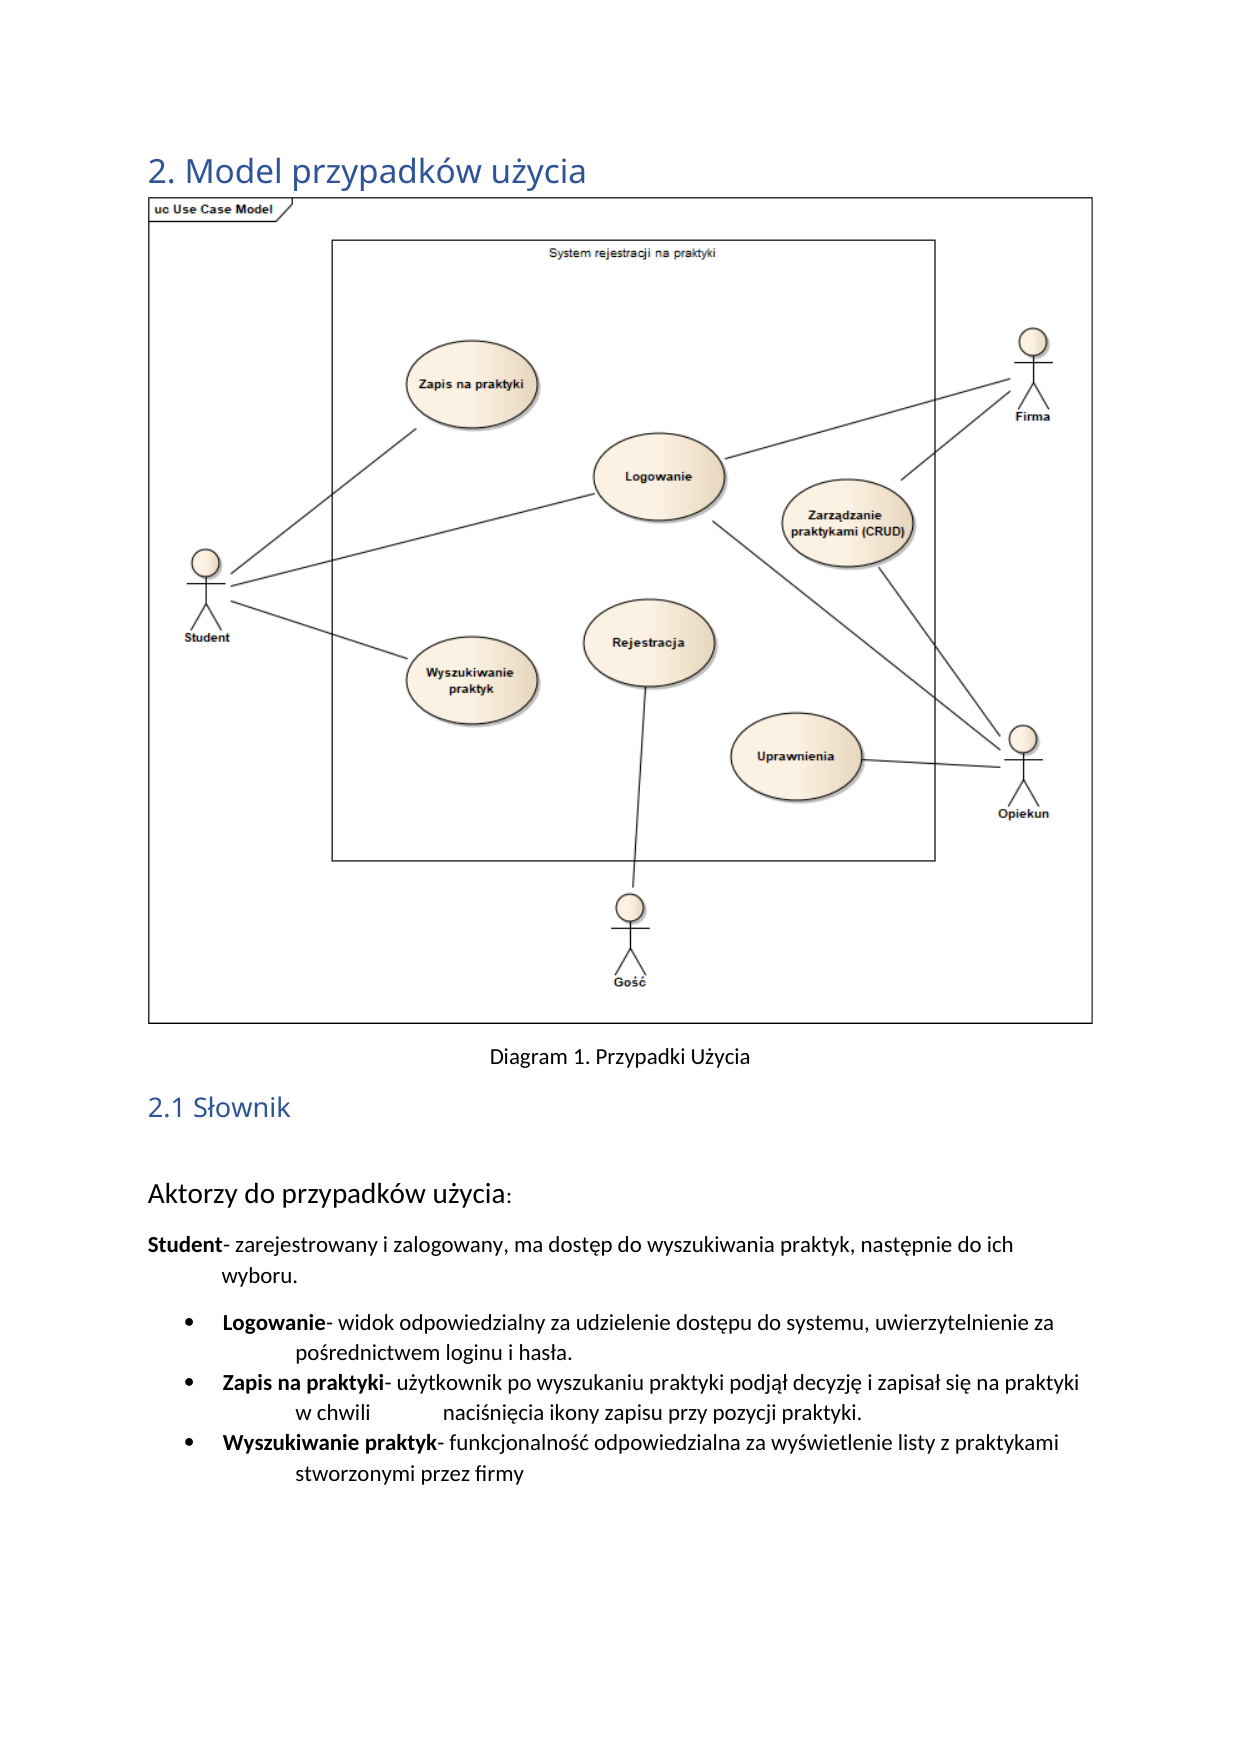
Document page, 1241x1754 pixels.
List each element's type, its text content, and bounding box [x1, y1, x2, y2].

subtitle 2.1 Słownik [148, 1089, 1093, 1126]
list Wyszukiwanie praktyk- funkcjonalność odpowiedzialna za wyświetlenie listy z praktykami stworzonymi przez firmy [185, 1428, 1093, 1487]
text Student- zarejestrowany i zalogowany, ma dostęp do wyszukiwania praktyk, następnie do ich wyboru. [148, 1231, 1093, 1289]
picture [147, 196, 1093, 1024]
text Diagram 1. Przypadki Użycia [148, 1042, 1093, 1070]
list Logowanie- widok odpowiedzialny za udzielenie dostępu do systemu, uwierzytelnienie za pośrednictwem loginu i hasła. [185, 1308, 1093, 1366]
list Zapis na praktyki- użytkownik po wyszukaniu praktyki podjął decyzję i zapisał się na praktyki w chwili naciśnięcia ikony zapisu przy pozycji praktyki. [185, 1368, 1093, 1426]
text Aktorzy do przypadków użycia: [148, 1176, 1093, 1211]
subtitle 2. Model przypadków użycia [148, 148, 1093, 193]
